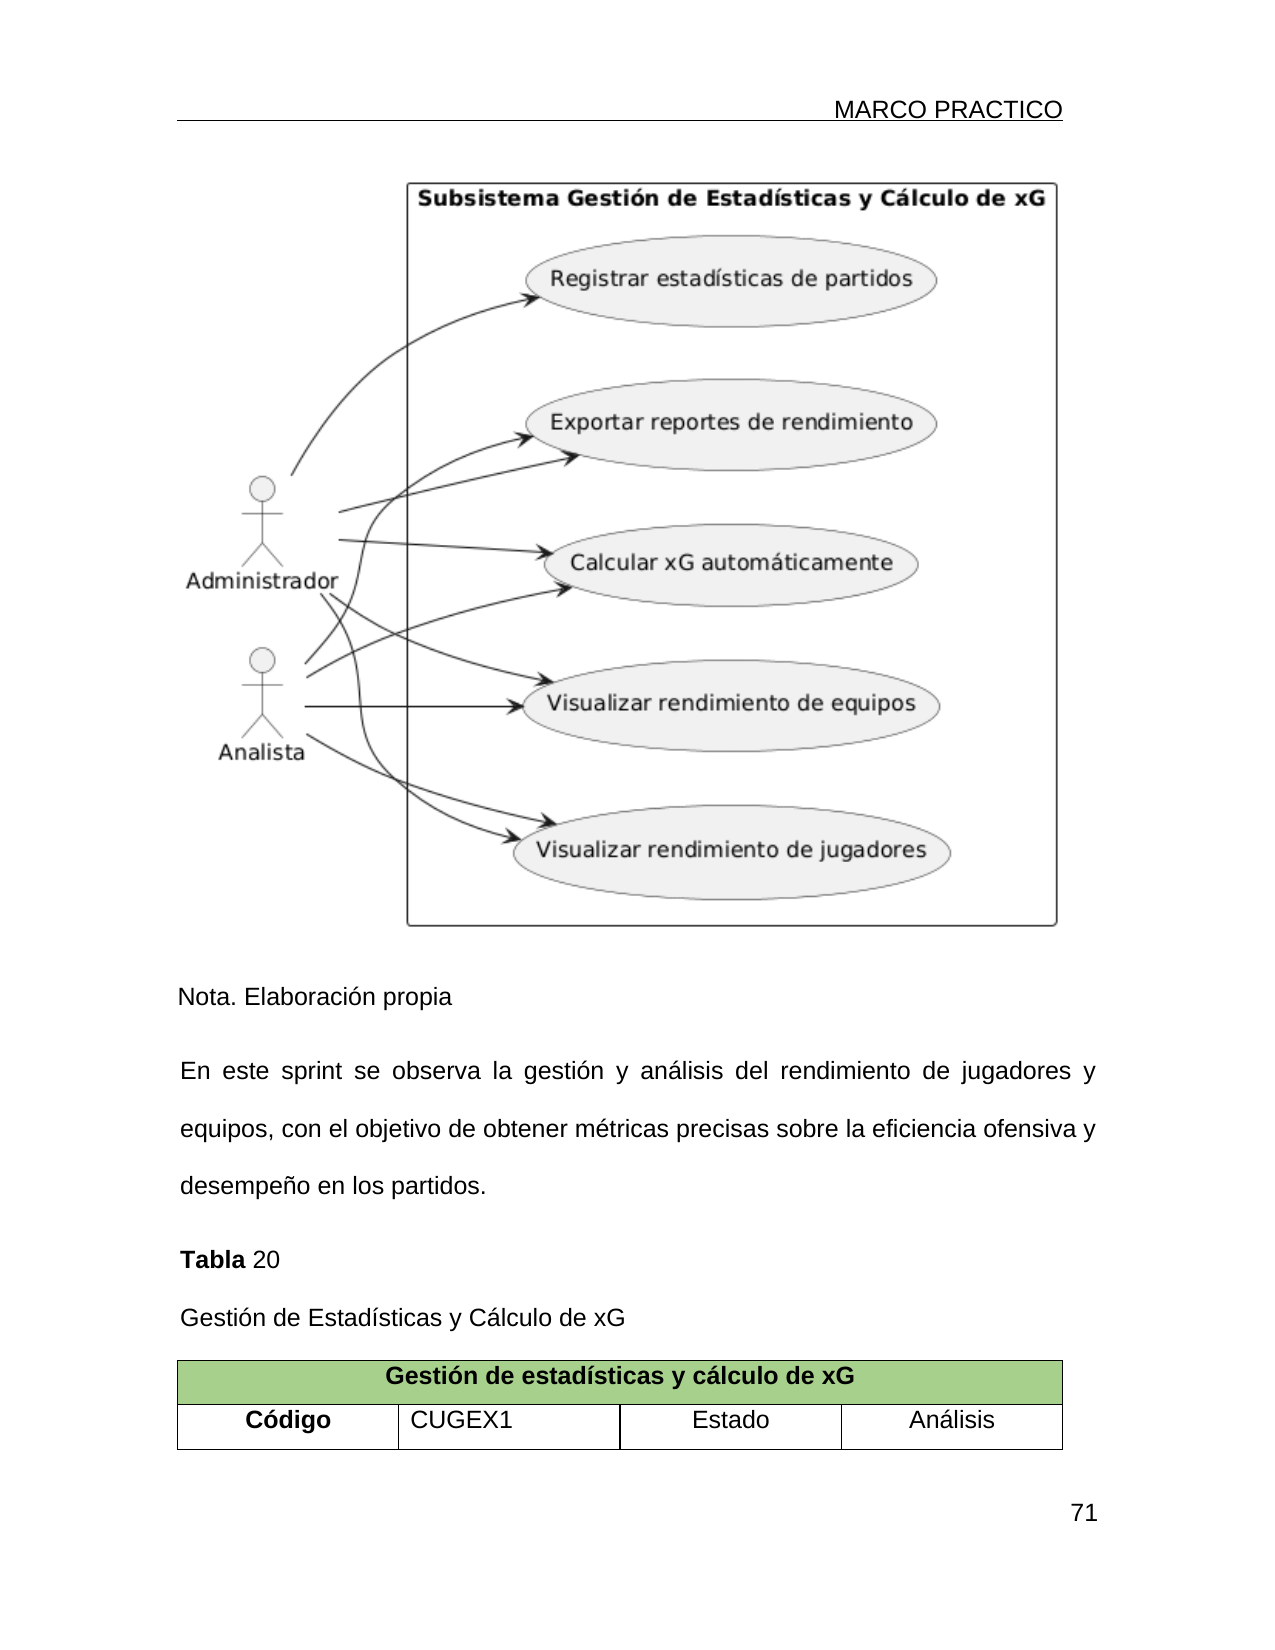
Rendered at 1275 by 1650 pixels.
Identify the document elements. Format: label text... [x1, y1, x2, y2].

table_header Gestión de estadísticas y cálculo de xG [178, 1361, 1062, 1404]
text Nota. Elaboración propia [177, 982, 1098, 1011]
picture [177, 172, 1063, 933]
table_cell Código [178, 1405, 398, 1448]
text En este sprint se observa la gestión y análisis del rendimiento de jugadores y equipos, con el objetivo de obtener métricas precisas sobre la eficiencia ofensiva y desempeño en los partidos. [180, 1056, 1098, 1200]
table_cell Análisis [842, 1405, 1062, 1448]
table_cell CUGEX1 [399, 1405, 619, 1448]
text Tabla 20 Gestión de Estadísticas y Cálculo de xG [180, 1245, 1098, 1332]
table_cell Estado [621, 1405, 841, 1448]
